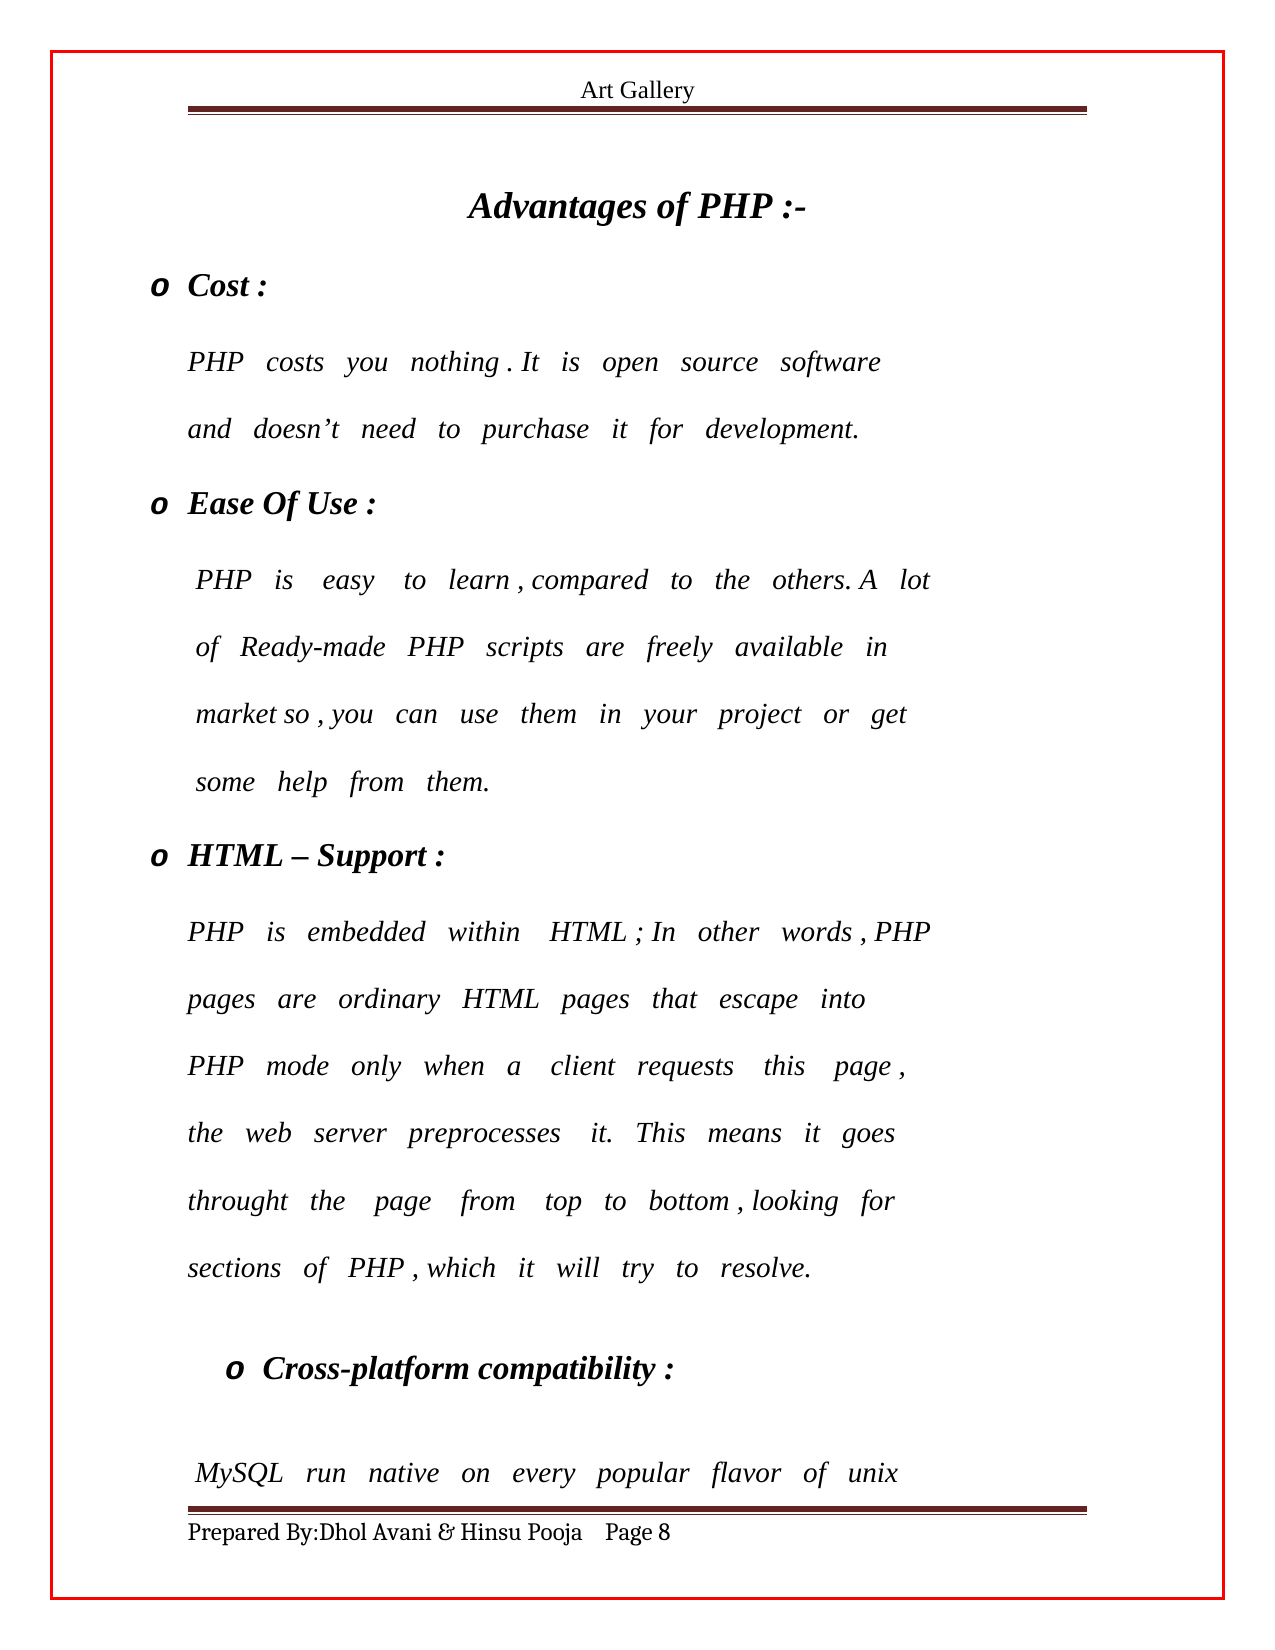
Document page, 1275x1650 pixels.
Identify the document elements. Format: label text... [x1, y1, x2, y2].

text the web server preprocesses it. This means it goes [187, 1116, 1087, 1149]
text throught the page from top to bottom , looking for [187, 1183, 1087, 1216]
text sections of PHP , which it will try to resolve. [187, 1250, 1087, 1283]
text Advantages of PHP :- [187, 183, 1087, 227]
text PHP is easy to learn , compared to the others. A lot [187, 562, 1087, 596]
text PHP costs you nothing . It is open source software [187, 344, 1087, 378]
text PHP is embedded within HTML ; In other words , PHP [187, 914, 1087, 948]
text PHP mode only when a client requests this page , [187, 1048, 1087, 1082]
text market so , you can use them in your project or get [187, 697, 1087, 730]
text and doesn’t need to purchase it for development. [187, 412, 1087, 445]
list Ease Of Use : [150, 483, 1087, 524]
list Cost : [150, 265, 1087, 306]
list Cross-platform compatibility : [225, 1348, 1087, 1389]
text pages are ordinary HTML pages that escape into [187, 981, 1087, 1015]
list HTML – Support : [150, 836, 1087, 876]
text MySQL run native on every popular flavor of unix [187, 1455, 1087, 1488]
text some help from them. [187, 764, 1087, 797]
text of Ready-made PHP scripts are freely available in [187, 629, 1087, 663]
